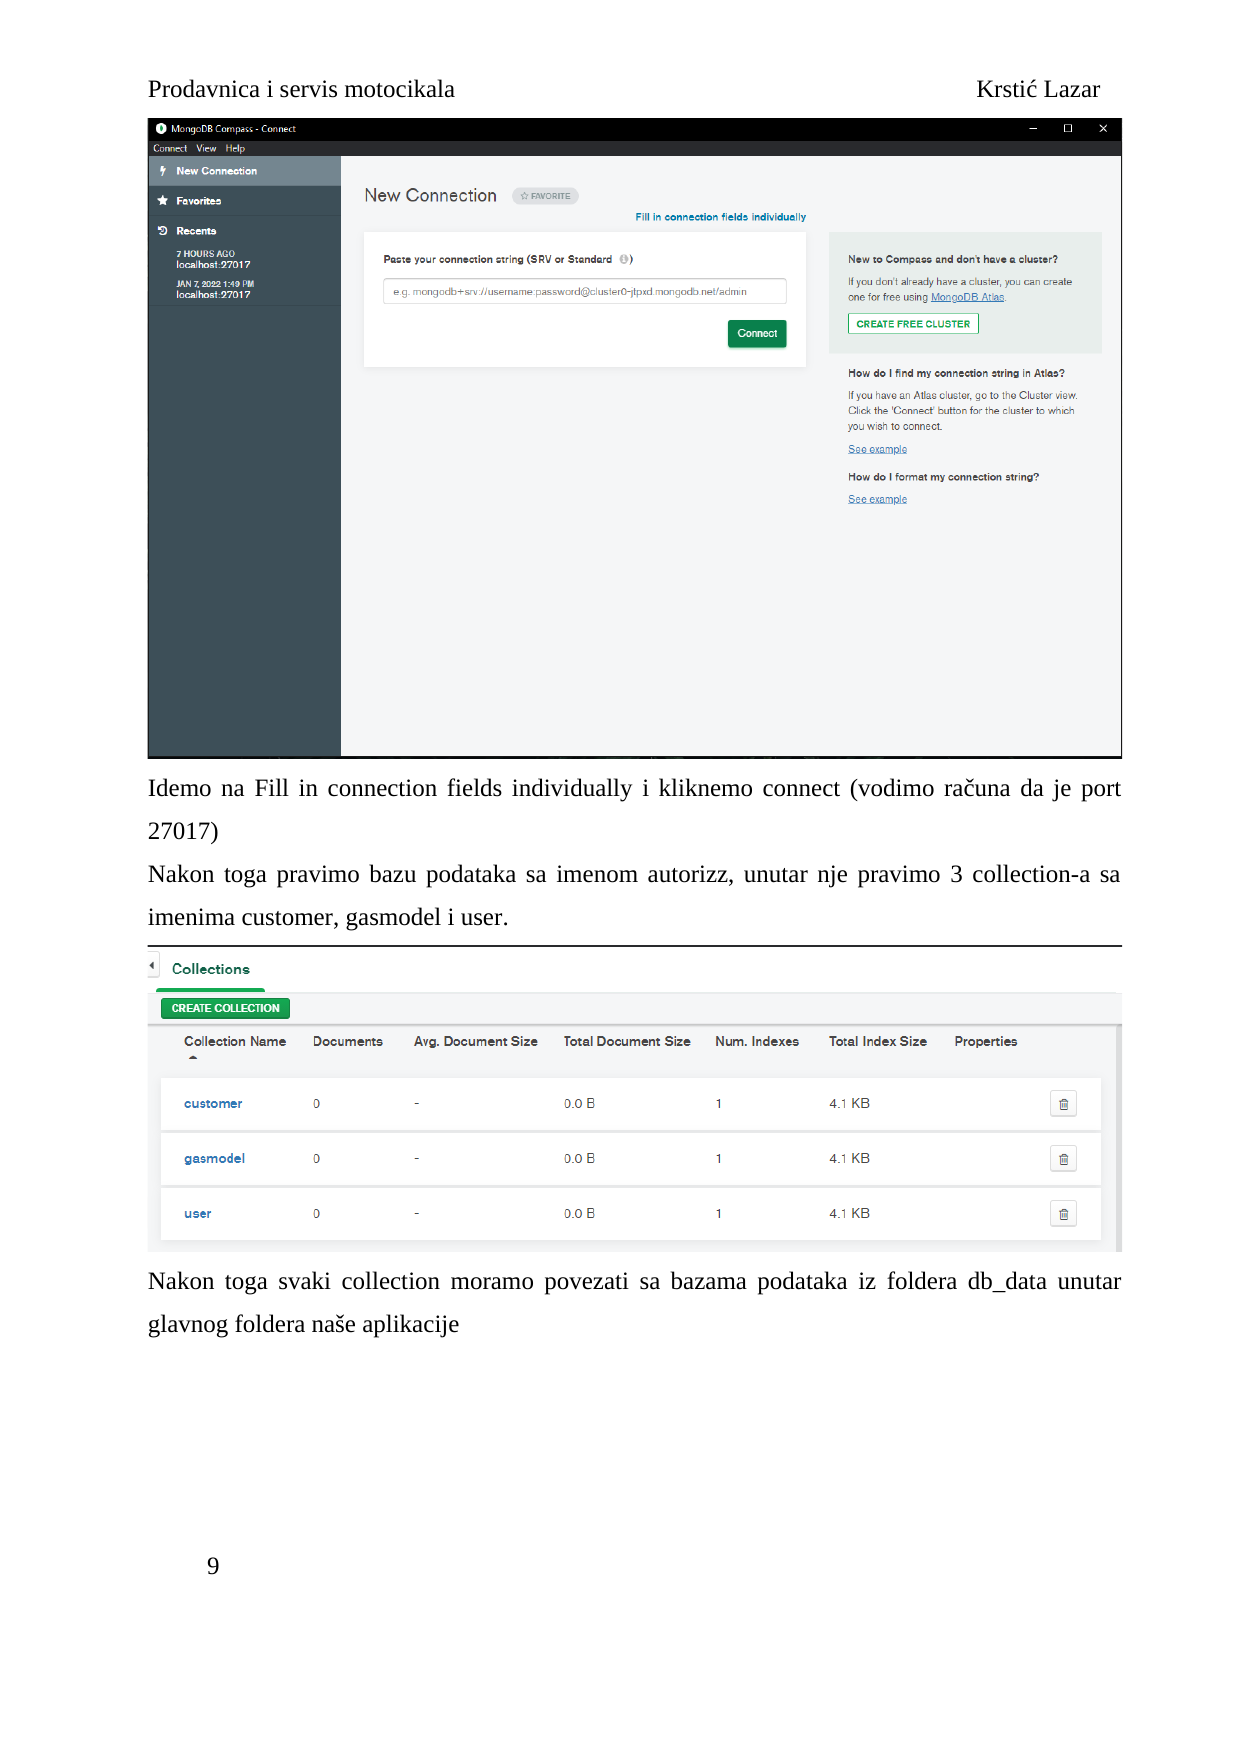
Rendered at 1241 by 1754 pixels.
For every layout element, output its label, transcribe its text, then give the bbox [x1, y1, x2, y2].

picture [147, 945, 1123, 1252]
picture [147, 118, 1123, 759]
text Idemo na Fill in connection fields individually i kliknemo connect (vodimo računa da je port 27017) [148, 773, 1122, 845]
text Nakon toga svaki collection moramo povezati sa bazama podataka iz foldera db_data unutar glavnog foldera naše aplikacije [148, 1266, 1122, 1338]
text Nakon toga pravimo bazu podataka sa imenom autorizz, unutar nje pravimo 3 collection-a sa imenima customer, gasmodel i user. [148, 859, 1122, 931]
